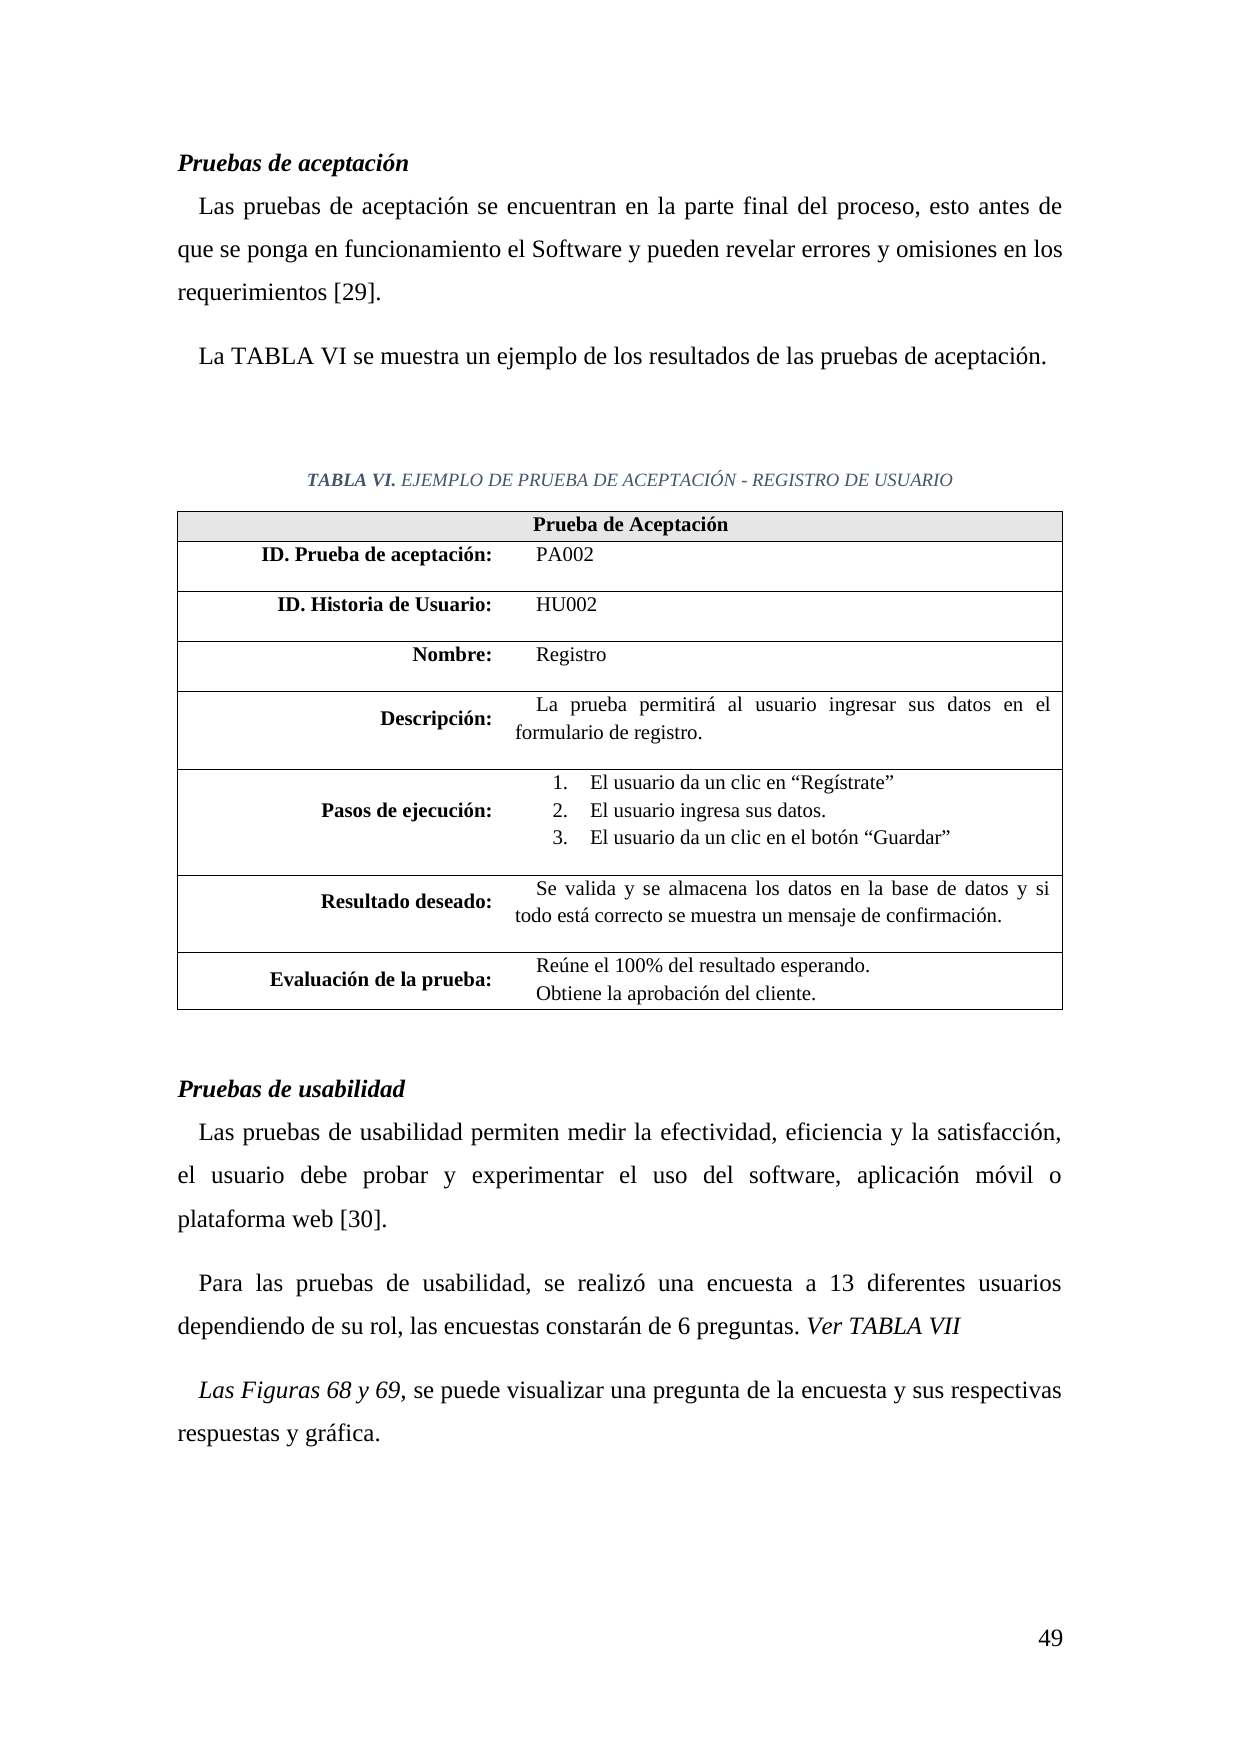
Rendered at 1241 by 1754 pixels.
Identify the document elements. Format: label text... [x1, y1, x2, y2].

table_cell PA002 [504, 542, 1062, 591]
table_cell Evaluación de la prueba: [178, 953, 503, 1009]
table_cell Nombre: [178, 642, 503, 691]
subtitle Pruebas de usabilidad [177, 1074, 1063, 1103]
table_cell El usuario da un clic en “Regístrate” El usuario ingresa sus datos. El usuario da un clic en el botón “Guardar” [504, 770, 1062, 874]
text TABLA VI. EJEMPLO DE PRUEBA DE ACEPTACIÓN - REGISTRO DE USUARIO [177, 469, 1063, 490]
text Las Figuras 68 y 69, se puede visualizar una pregunta de la encuesta y sus respectivas respuestas y gráfica. [177, 1375, 1063, 1447]
table_cell HU002 [504, 592, 1062, 641]
table_header Prueba de Aceptación [178, 512, 1062, 541]
text Las pruebas de usabilidad permiten medir la efectividad, eficiencia y la satisfacción, el usuario debe probar y experimentar el uso del software, aplicación móvil o plataforma web [30]. [177, 1117, 1063, 1232]
table_cell La prueba permitirá al usuario ingresar sus datos en el formulario de registro. [504, 692, 1062, 769]
table_cell Resultado deseado: [178, 876, 503, 952]
table_cell Registro [504, 642, 1062, 691]
table_cell ID. Historia de Usuario: [178, 592, 503, 641]
table_cell Reúne el 100% del resultado esperando. Obtiene la aprobación del cliente. [504, 953, 1062, 1009]
table_cell Se valida y se almacena los datos en la base de datos y si todo está correcto se muestra un mensaje de confirmación. [504, 876, 1062, 952]
table_cell ID. Prueba de aceptación: [178, 542, 503, 591]
text La TABLA VI se muestra un ejemplo de los resultados de las pruebas de aceptación. [177, 341, 1063, 370]
table_cell Pasos de ejecución: [178, 770, 503, 874]
text Para las pruebas de usabilidad, se realizó una encuesta a 13 diferentes usuarios dependiendo de su rol, las encuestas constarán de 6 preguntas. Ver TABLA VII [177, 1268, 1063, 1339]
text Las pruebas de aceptación se encuentran en la parte final del proceso, esto antes de que se ponga en funcionamiento el Software y pueden revelar errores y omisiones en los requerimientos [29]. [177, 191, 1063, 306]
subtitle Pruebas de aceptación [177, 148, 1063, 176]
table_cell Descripción: [178, 692, 503, 769]
